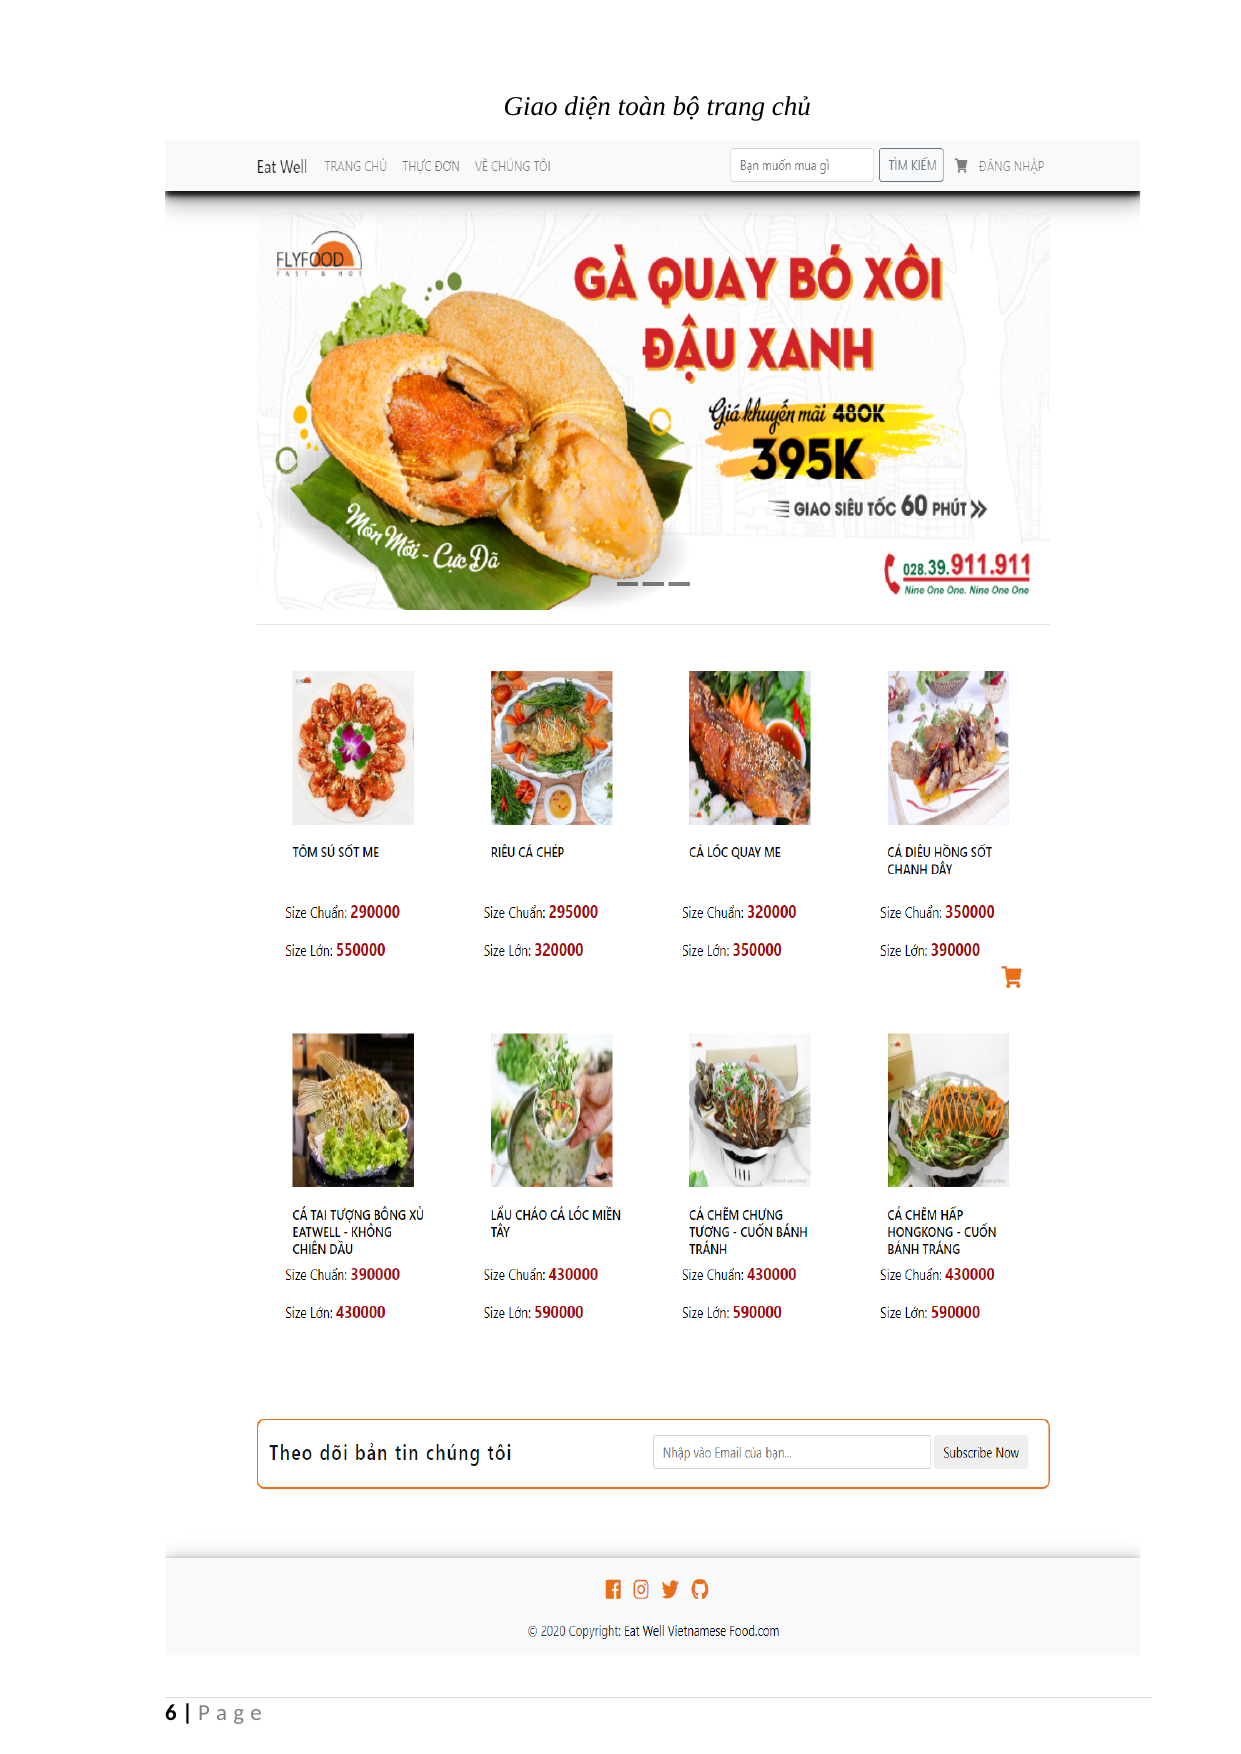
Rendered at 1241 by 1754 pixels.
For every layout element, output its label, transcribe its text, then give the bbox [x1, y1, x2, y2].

picture [165, 140, 1141, 1655]
text Giao diện toàn bộ trang chủ [165, 90, 1152, 121]
